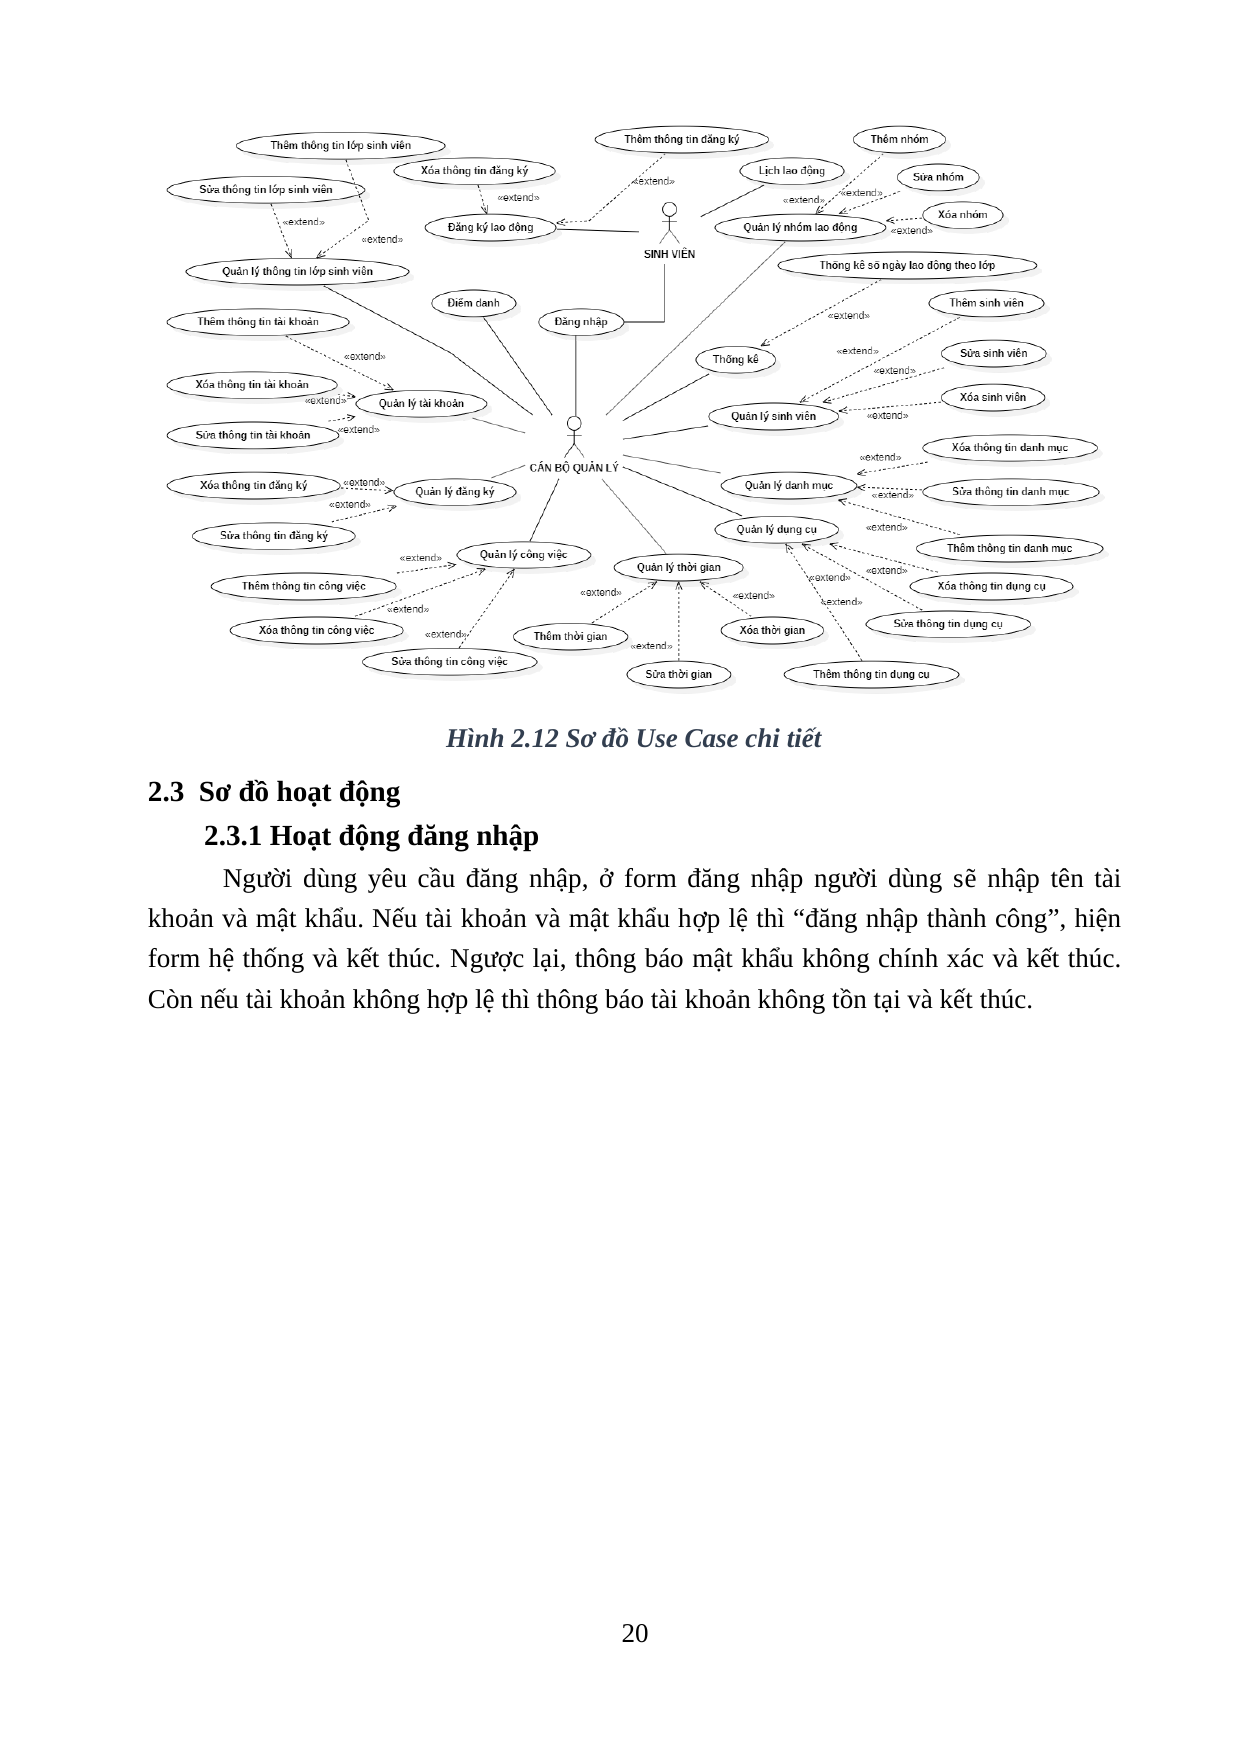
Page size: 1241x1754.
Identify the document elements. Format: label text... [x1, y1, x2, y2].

picture [159, 118, 1111, 700]
list 2.3 Sơ đồ hoạt động [148, 774, 1122, 808]
list 2.3.1 Hoạt động đăng nhập [204, 818, 1122, 852]
text Hình 2.12 Sơ đồ Use Case chi tiết [148, 722, 1122, 753]
list Người dùng yêu cầu đăng nhập, ở form đăng nhập người dùng sẽ nhập tên tài khoản và mật khẩu. Nếu tài khoản và mật khẩu hợp lệ thì “đăng nhập thành công”, hiện form hệ thống và kết thúc. Ngược lại, thông báo mật khẩu không chính xác và kết thúc. Còn nếu tài khoản không hợp lệ thì thông báo tài khoản không tồn tại và kết thúc. [148, 862, 1122, 1014]
